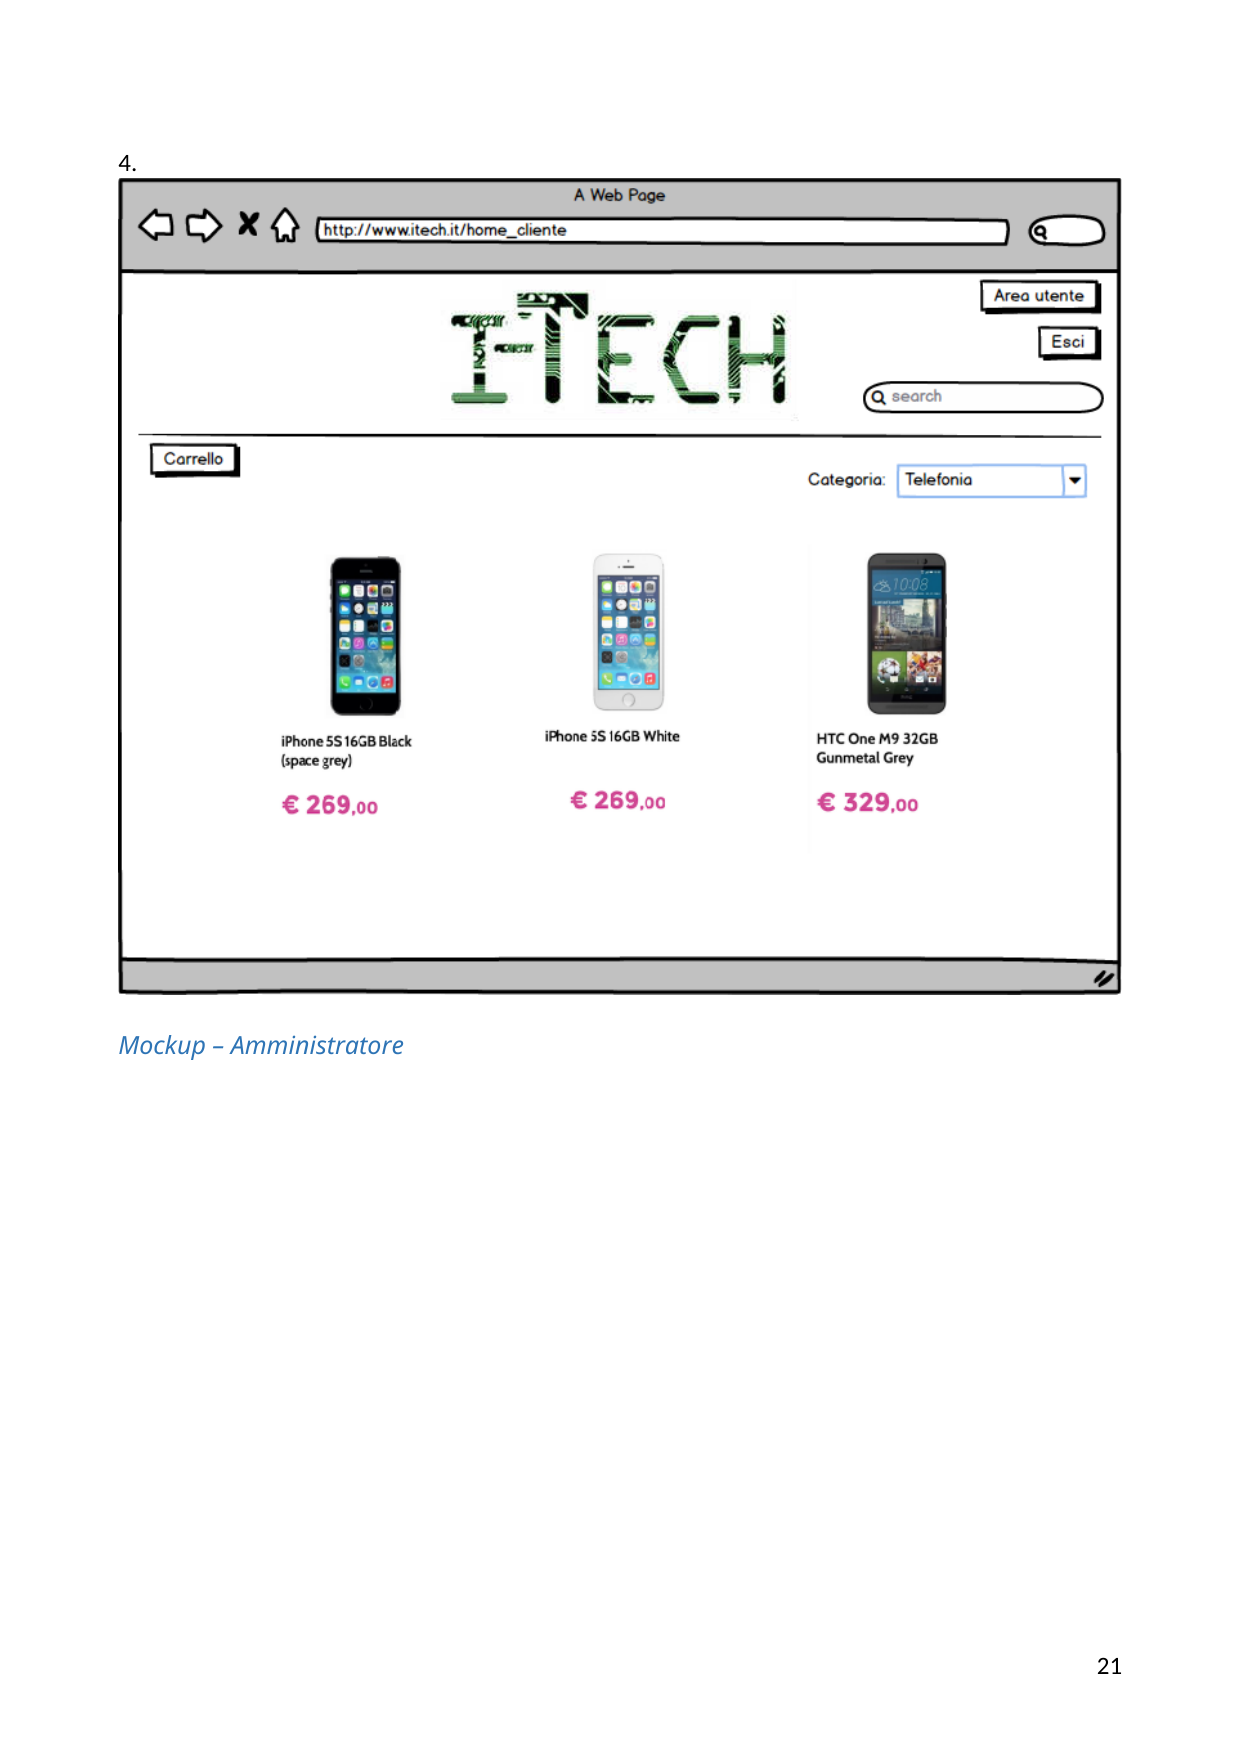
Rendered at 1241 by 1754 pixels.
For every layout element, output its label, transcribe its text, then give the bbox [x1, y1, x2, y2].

subtitle Mockup – Amministratore [118, 1028, 1122, 1062]
picture [118, 178, 1122, 995]
